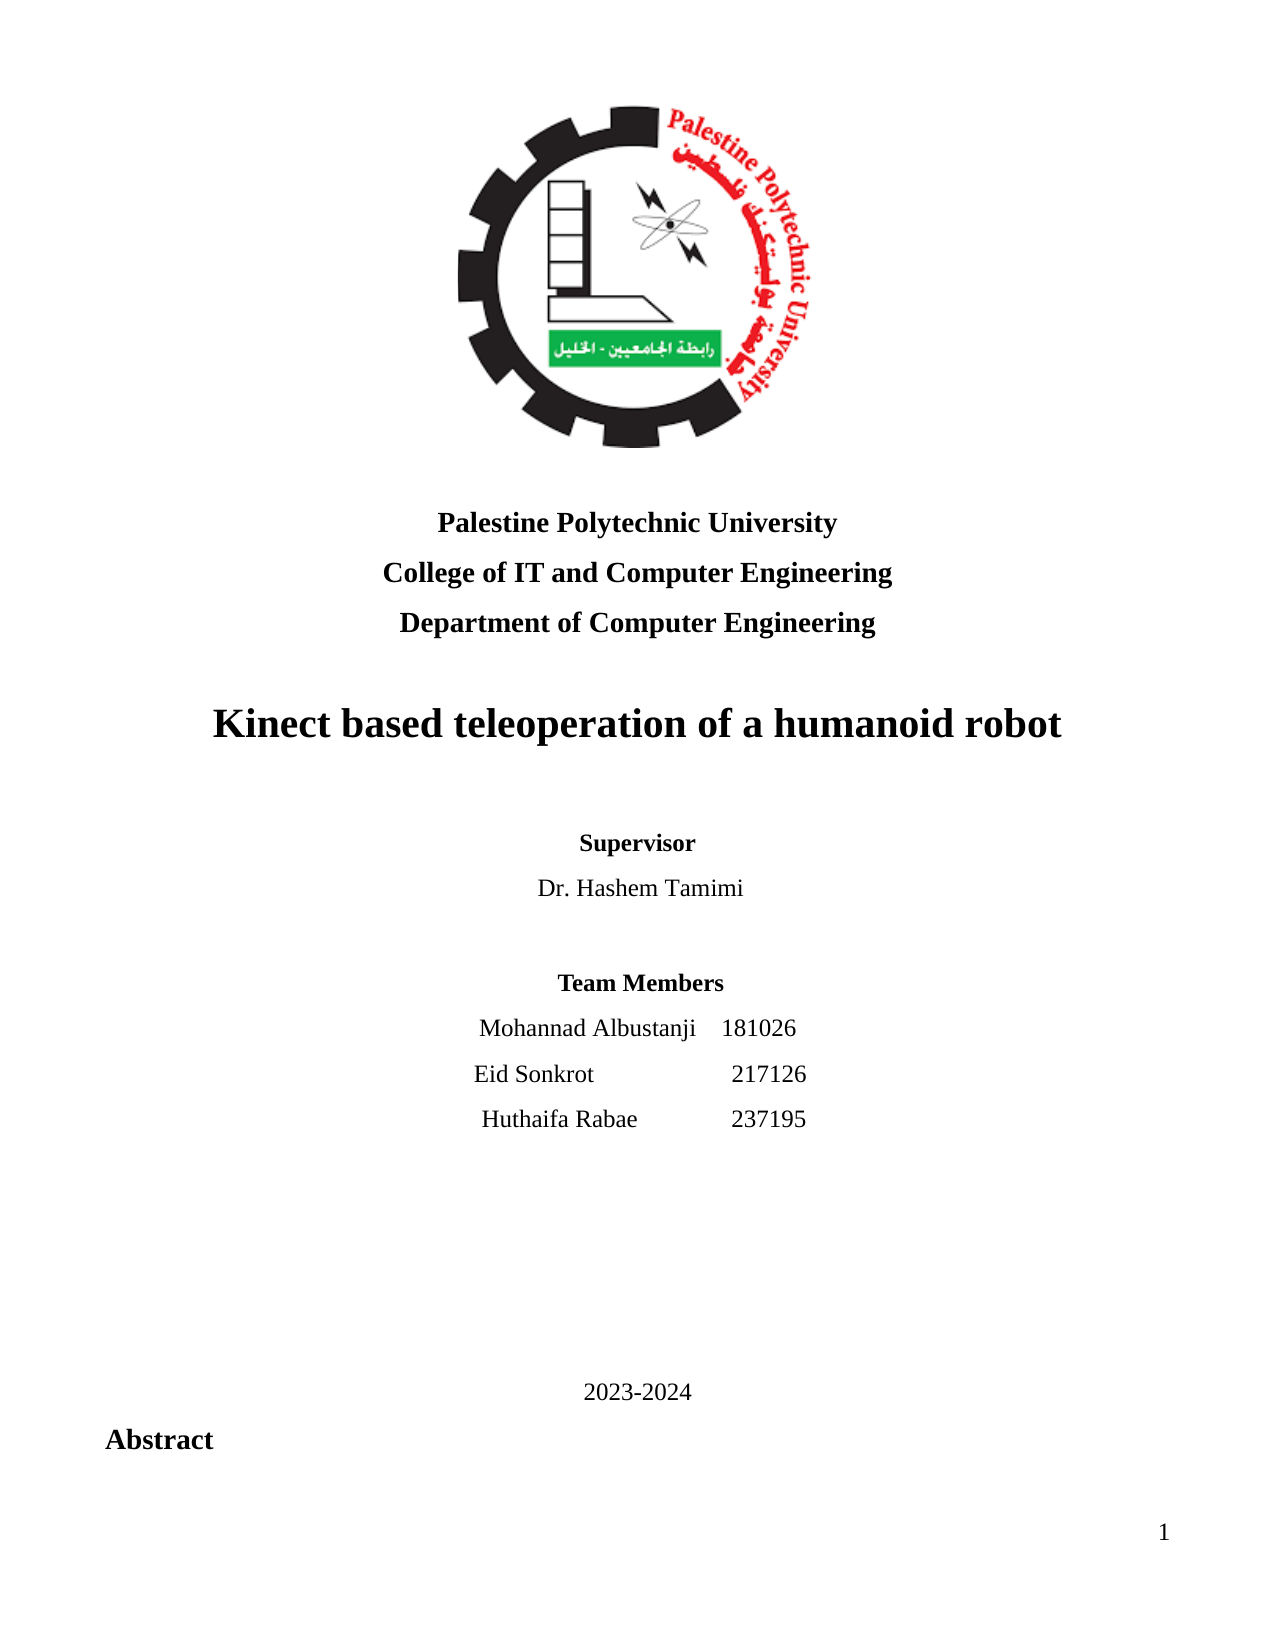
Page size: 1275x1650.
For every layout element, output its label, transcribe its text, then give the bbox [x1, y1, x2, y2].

text Eid Sonkrot 217126 [105, 1059, 1170, 1088]
text Team Members [105, 968, 1170, 997]
text Abstract [105, 1422, 1170, 1456]
text Dr. Hashem Tamimi [105, 873, 1170, 902]
text Mohannad Albustanji 181026 [105, 1013, 1170, 1042]
text College of IT and Computer Engineering [105, 555, 1170, 589]
text Department of Computer Engineering [105, 605, 1170, 639]
picture [457, 105, 818, 448]
text 2023-2024 [105, 1377, 1170, 1406]
text Huthaifa Rabae 237195 [105, 1104, 1170, 1133]
text Kinect based teleoperation of a humanoid robot [105, 698, 1170, 746]
text Supervisor [105, 828, 1170, 856]
text Palestine Polytechnic University [105, 505, 1170, 538]
